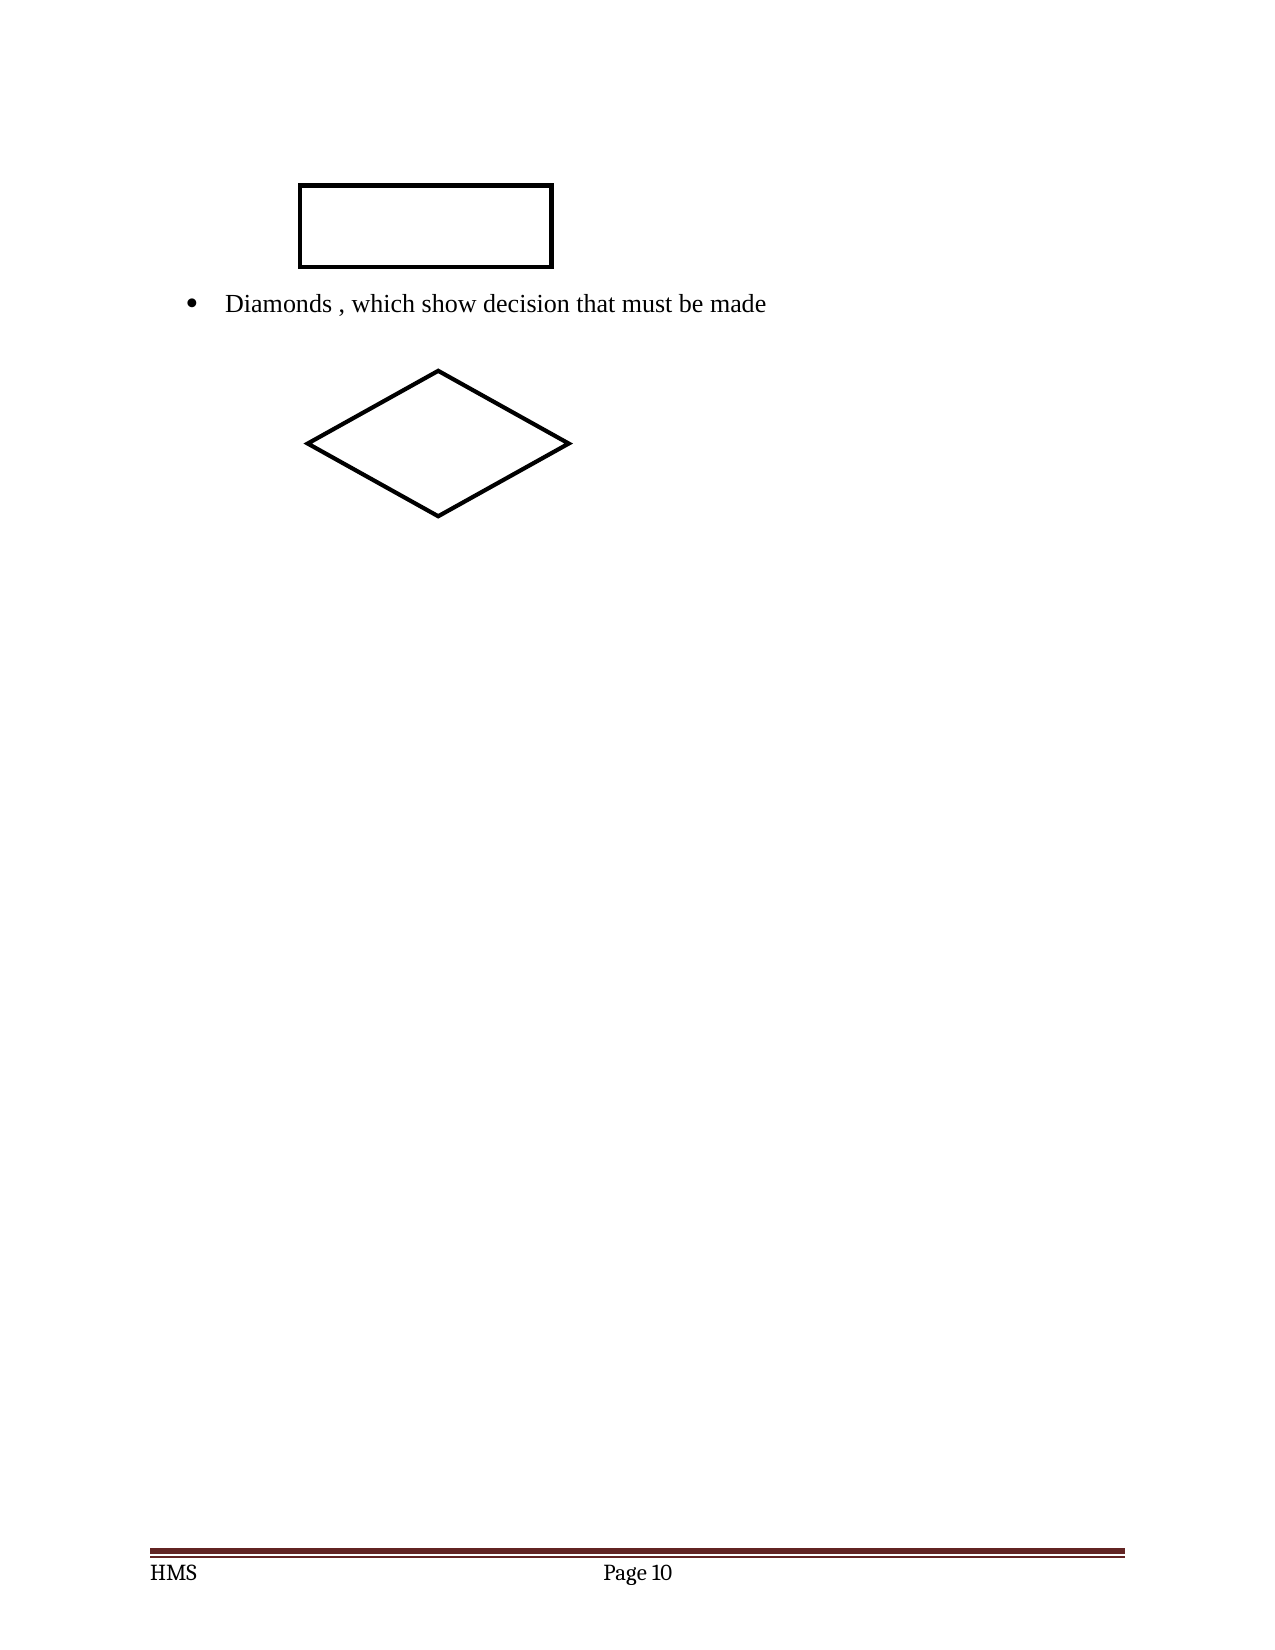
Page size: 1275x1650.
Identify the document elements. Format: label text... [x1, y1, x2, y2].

list Diamonds , which show decision that must be made [187, 288, 1125, 318]
